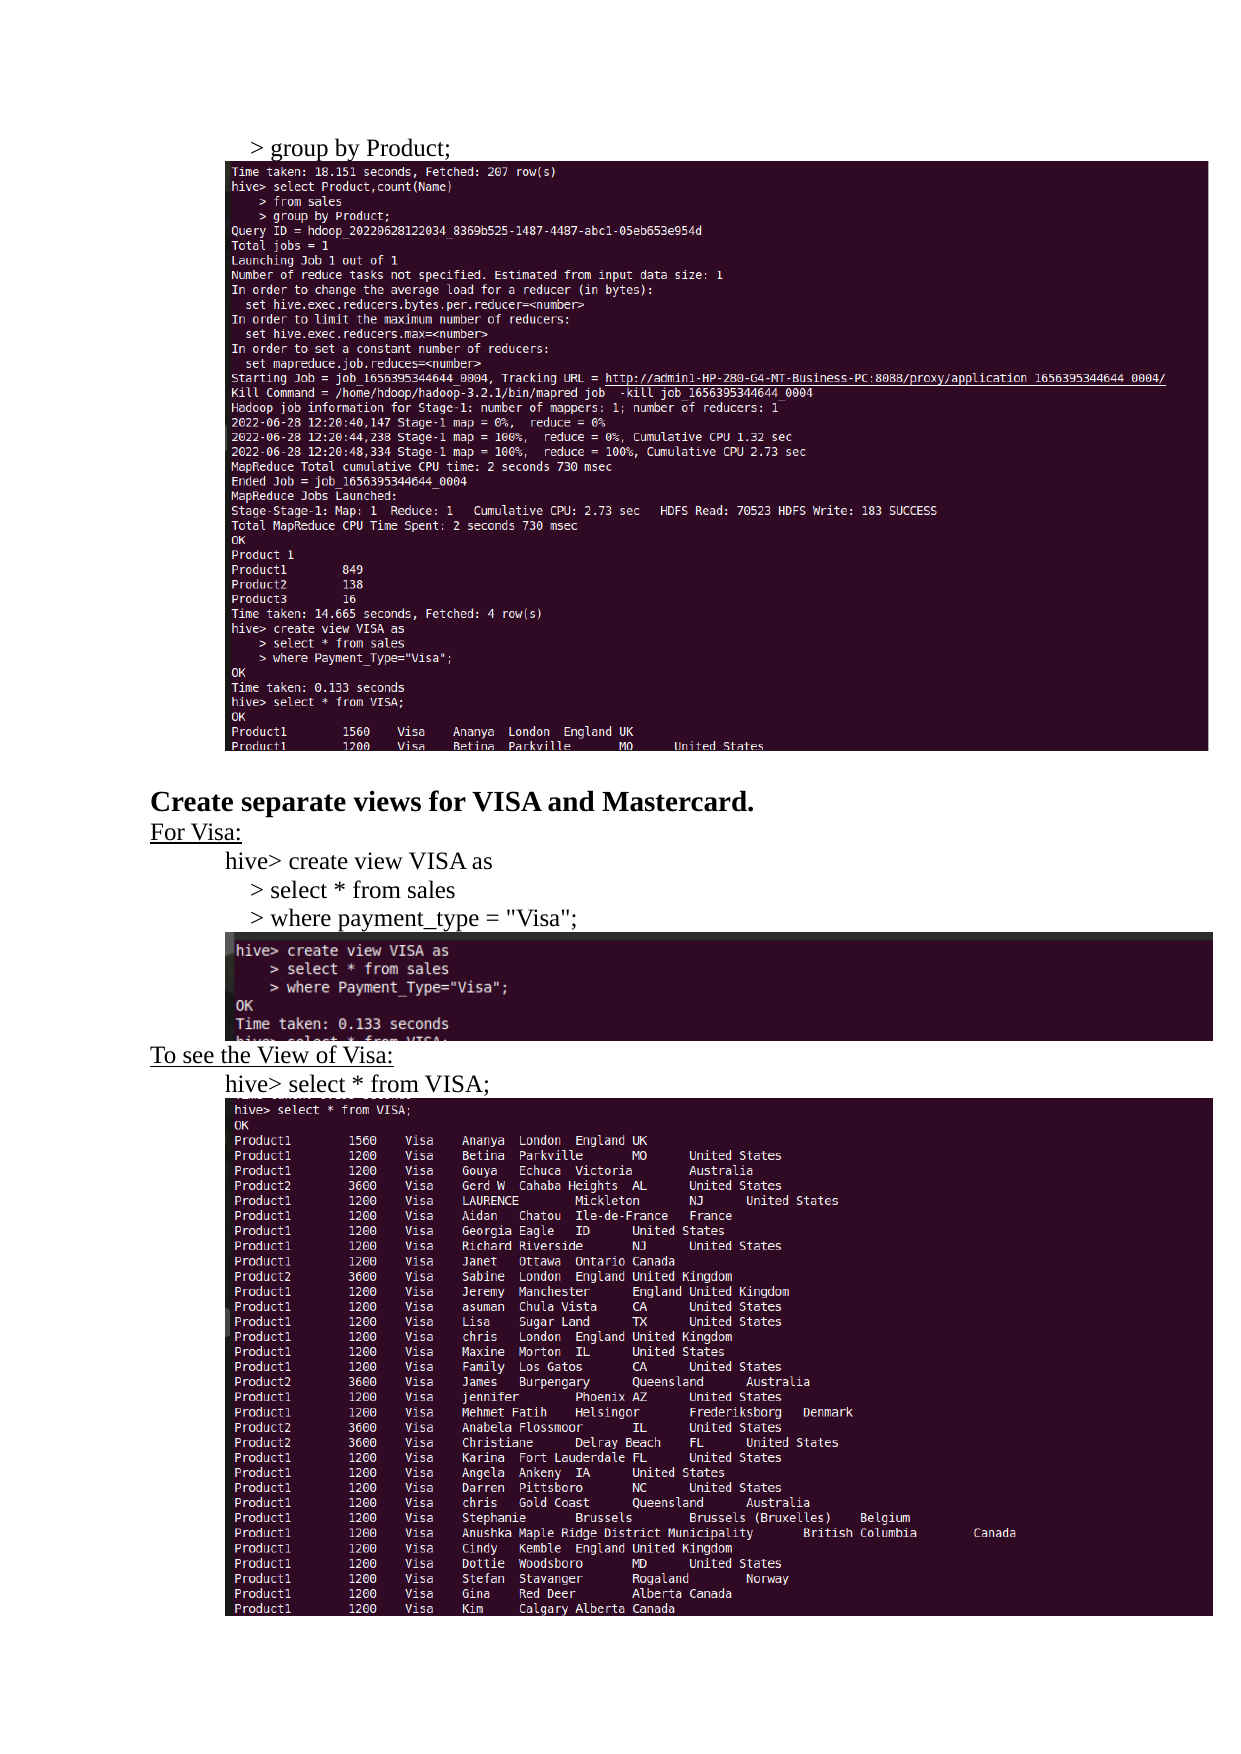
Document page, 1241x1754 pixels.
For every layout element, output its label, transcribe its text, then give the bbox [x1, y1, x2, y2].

text To see the View of Visa: [150, 1041, 1090, 1069]
picture [225, 161, 1209, 751]
text > where payment_type = "Visa"; [225, 903, 1090, 932]
text Create separate views for VISA and Mastercard. [150, 784, 1090, 817]
text For Visa: [150, 817, 1090, 846]
text > select * from sales [225, 875, 1090, 903]
picture [225, 1098, 1213, 1616]
text hive> select * from VISA; [225, 1069, 1090, 1098]
text hive> create view VISA as [225, 846, 1090, 875]
picture [225, 932, 1213, 1041]
text > group by Product; [225, 133, 1090, 161]
